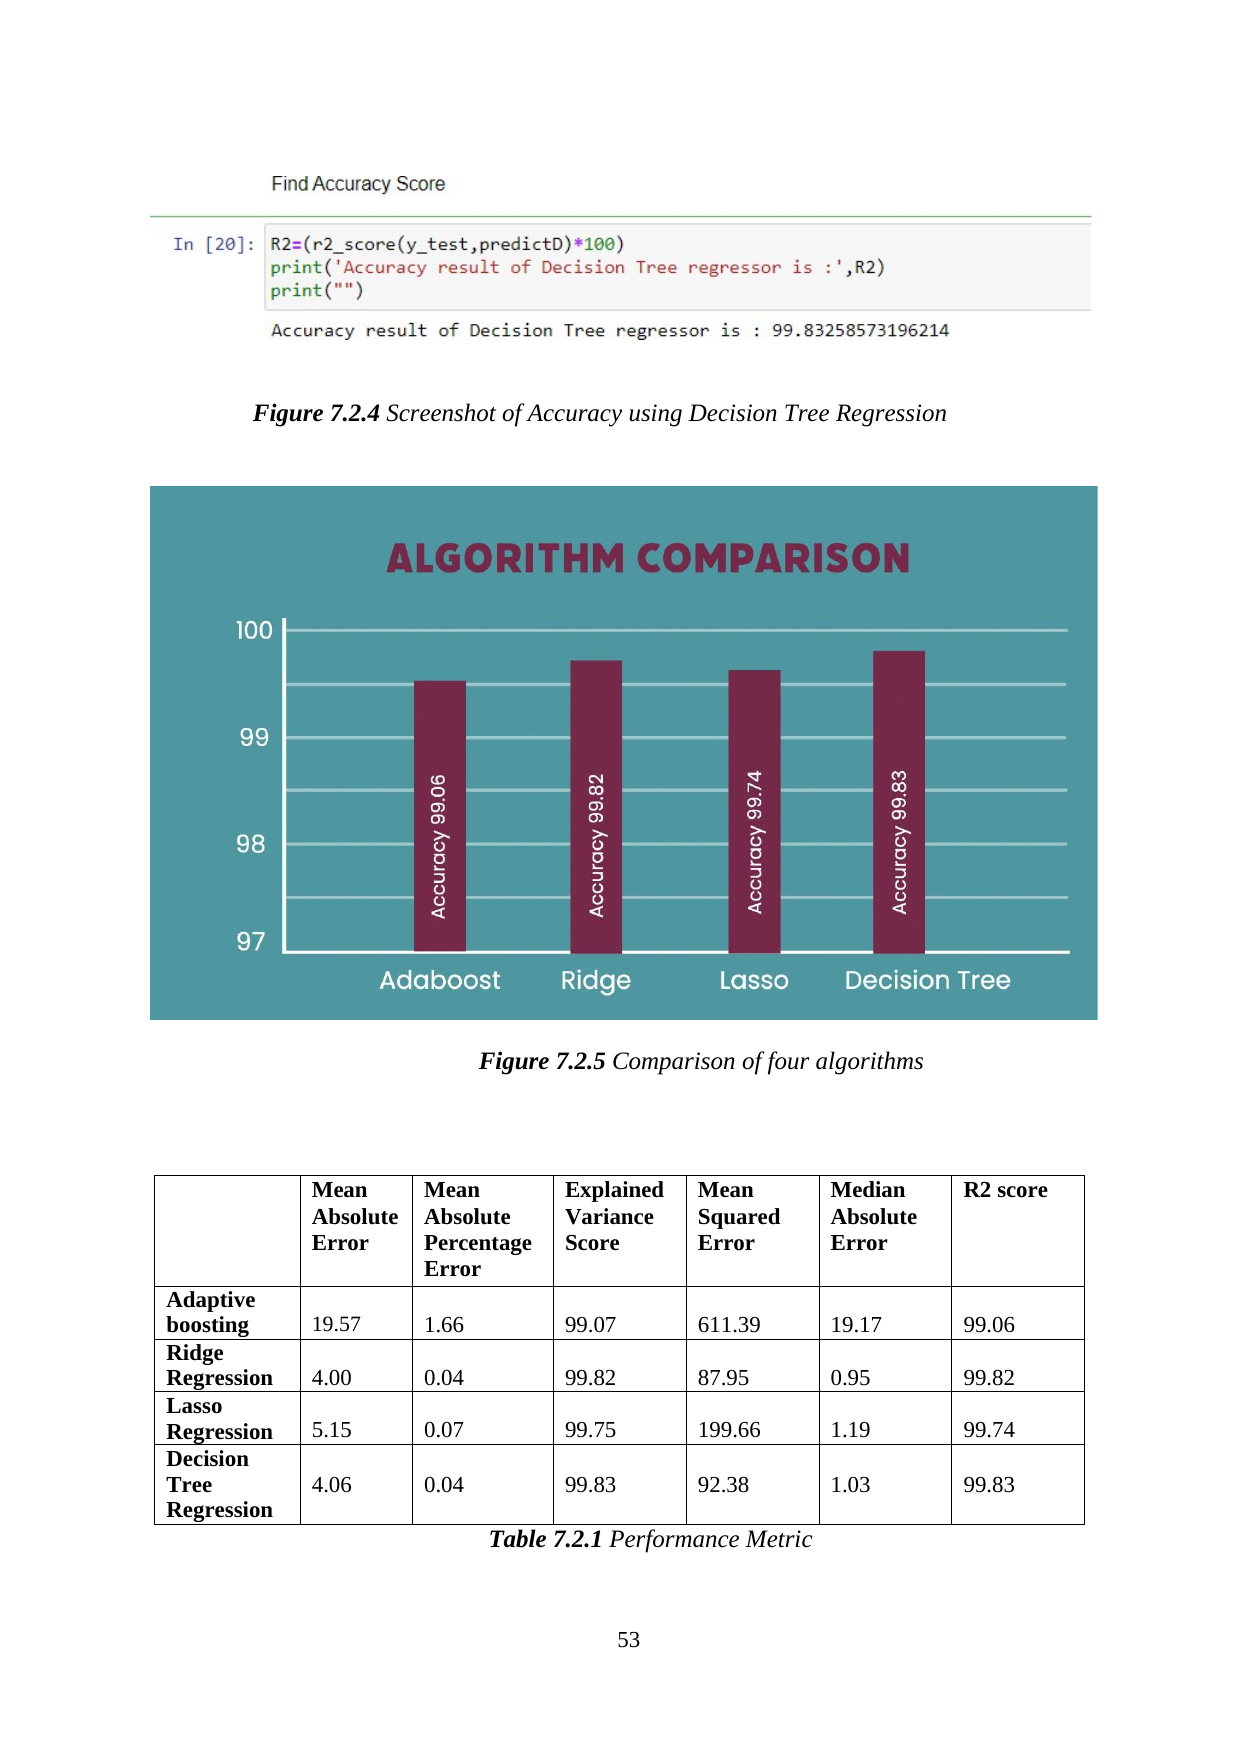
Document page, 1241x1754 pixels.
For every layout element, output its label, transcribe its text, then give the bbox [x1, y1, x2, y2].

table_cell 0.07 [413, 1392, 553, 1444]
table_cell 99.82 [952, 1340, 1084, 1391]
table_header [155, 1176, 300, 1286]
table_cell 99.74 [952, 1392, 1084, 1444]
table_cell 4.00 [301, 1340, 412, 1391]
table_cell 99.07 [554, 1287, 686, 1339]
table_cell 4.06 [301, 1445, 412, 1523]
table_header R2 score [952, 1176, 1084, 1286]
text Figure 7.2.4 Screenshot of Accuracy using Decision Tree Regression [253, 398, 1151, 427]
table_cell 92.38 [687, 1445, 819, 1523]
table_header Mean Absolute Percentage Error [413, 1176, 553, 1286]
table_header Median Absolute Error [820, 1176, 951, 1286]
table_cell 99.06 [952, 1287, 1084, 1339]
table_cell 19.17 [820, 1287, 951, 1339]
table_header Explained Variance Score [554, 1176, 686, 1286]
table_cell 99.83 [554, 1445, 686, 1523]
table_cell Adaptive boosting [155, 1287, 300, 1339]
table_cell 99.82 [554, 1340, 686, 1391]
picture [150, 176, 1092, 340]
table_cell 1.66 [413, 1287, 553, 1339]
table_cell Ridge Regression [155, 1340, 300, 1391]
table_cell 99.83 [952, 1445, 1084, 1523]
table_cell 611.39 [687, 1287, 819, 1339]
table_cell Decision Tree Regression [155, 1445, 300, 1523]
table_header Mean Absolute Error [301, 1176, 412, 1286]
table_cell 1.03 [820, 1445, 951, 1523]
table_cell 87.95 [687, 1340, 819, 1391]
table_cell 0.04 [413, 1445, 553, 1523]
table_cell 1.19 [820, 1392, 951, 1444]
table_cell 19.57 [301, 1287, 412, 1339]
picture [150, 486, 1098, 1020]
table_cell 99.75 [554, 1392, 686, 1444]
table_cell 199.66 [687, 1392, 819, 1444]
table_cell 0.95 [820, 1340, 951, 1391]
table_header Mean Squared Error [687, 1176, 819, 1286]
table_cell Lasso Regression [155, 1392, 300, 1444]
text Table 7.2.1 Performance Metric [150, 1524, 1151, 1553]
table_cell 5.15 [301, 1392, 412, 1444]
table_cell 0.04 [413, 1340, 553, 1391]
